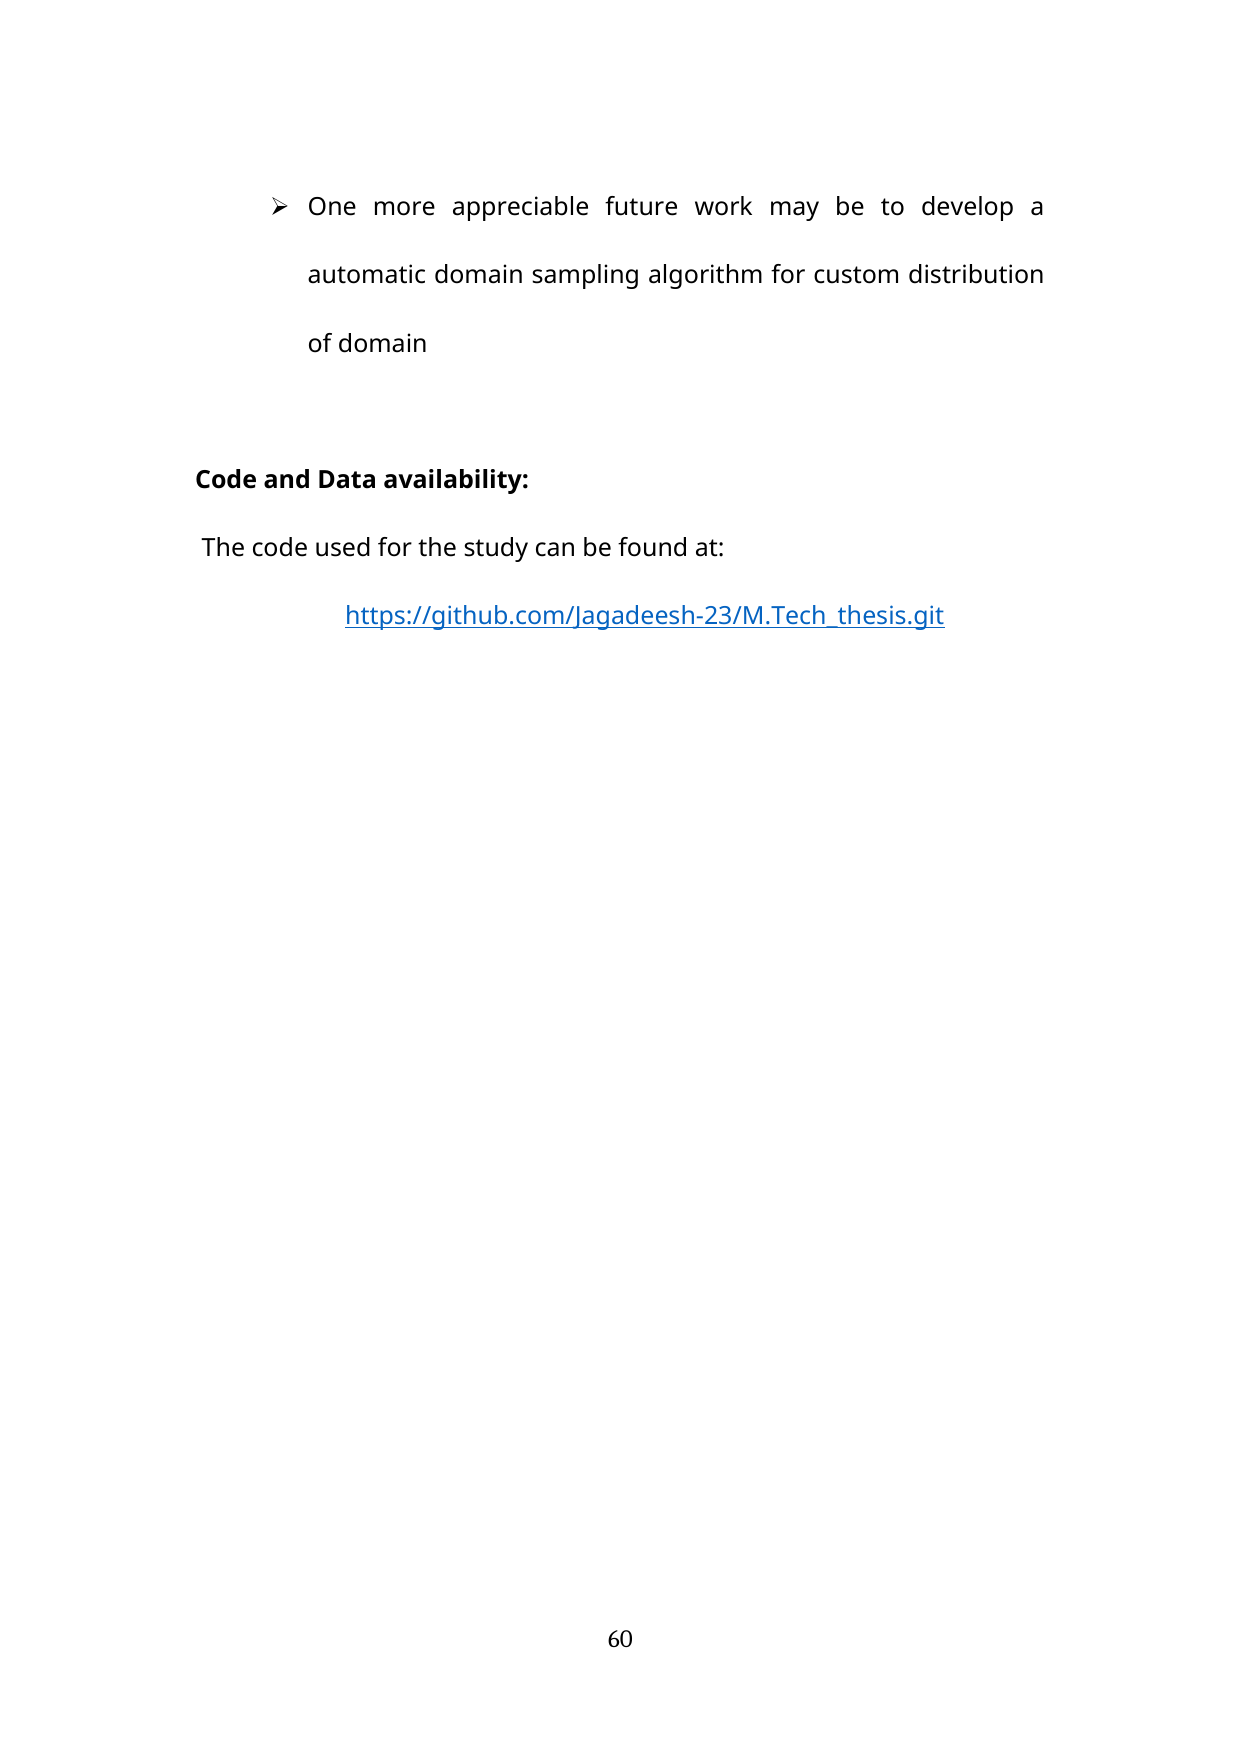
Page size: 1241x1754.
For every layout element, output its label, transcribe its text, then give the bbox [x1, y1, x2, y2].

list Code and Data availability: [195, 461, 1045, 496]
list https://github.com/Jagadeesh-23/M.Tech_thesis.git [345, 598, 1045, 632]
list One more appreciable future work may be to develop a automatic domain sampling algorithm for custom distribution of domain [270, 189, 1045, 359]
list The code used for the study can be found at: [195, 529, 1045, 564]
